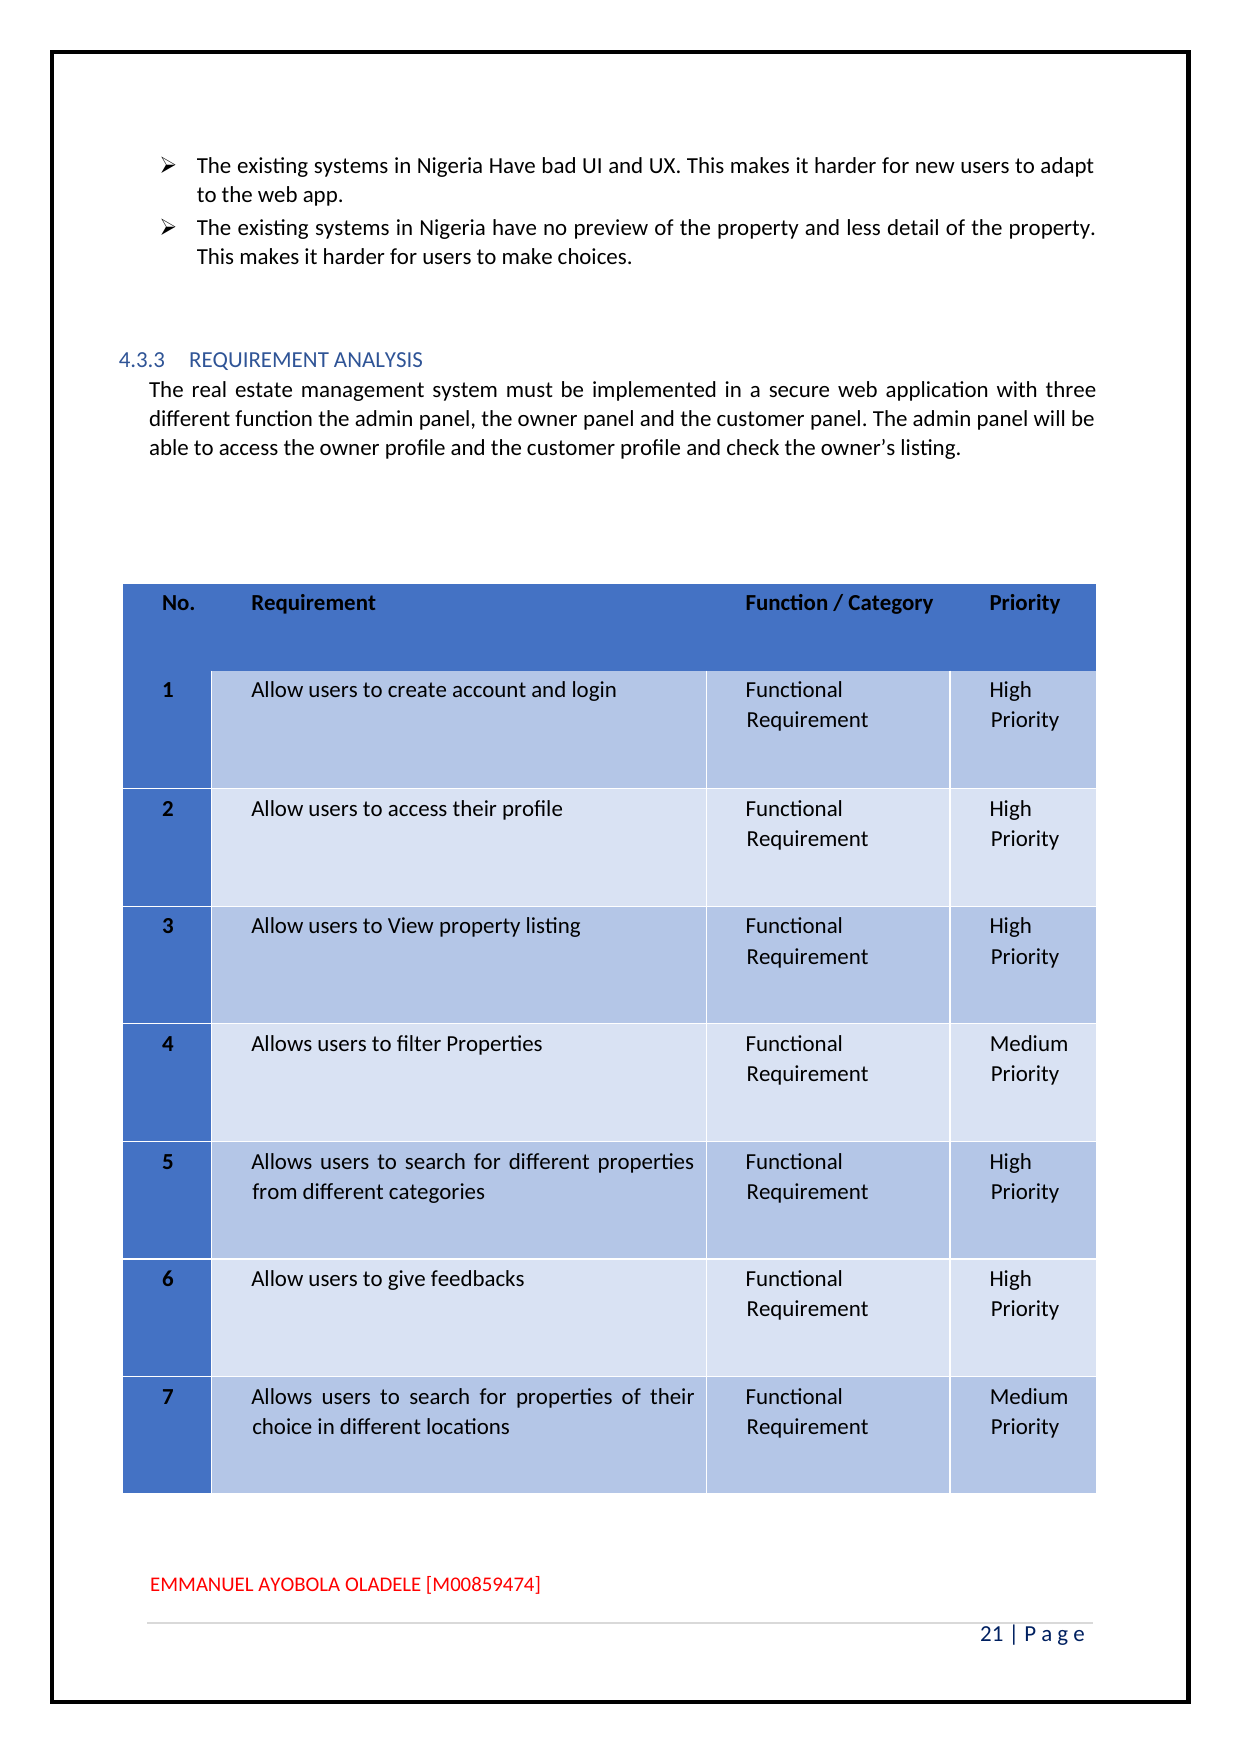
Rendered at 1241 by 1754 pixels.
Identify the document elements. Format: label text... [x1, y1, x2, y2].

table_cell Functional Requirement [707, 907, 949, 1023]
table_cell Allows users to filter Properties [212, 1024, 706, 1141]
table_cell Functional Requirement [707, 1260, 949, 1376]
table_cell 4 [123, 1024, 211, 1141]
table_cell Functional Requirement [707, 1024, 949, 1141]
table_cell Functional Requirement [707, 1142, 949, 1258]
table_cell Allow users to access their profile [212, 789, 706, 906]
table_header No. [123, 584, 212, 671]
table_cell 7 [123, 1377, 211, 1493]
table_cell Medium Priority [951, 1024, 1096, 1141]
table_cell Functional Requirement [707, 671, 949, 788]
table_cell Functional Requirement [707, 789, 949, 906]
list The existing systems in Nigeria have no preview of the property and less detail of the property. This makes it harder for users to make choices. [159, 213, 1097, 270]
table_cell High Priority [951, 1142, 1096, 1258]
table_cell High Priority [951, 1260, 1096, 1376]
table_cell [707, 1377, 949, 1493]
table_cell Allow users to give feedbacks [212, 1260, 706, 1376]
table_cell High Priority [951, 789, 1096, 906]
subtitle 4.3.3 REQUIREMENT ANALYSIS [59, 345, 1126, 373]
table_cell High Priority [951, 671, 1096, 788]
table_cell 2 [123, 789, 211, 906]
list The existing systems in Nigeria Have bad UI and UX. This makes it harder for new users to adapt to the web app. [159, 152, 1097, 208]
table_header Requirement [212, 584, 706, 671]
table_cell Allow users to View property listing [212, 907, 706, 1023]
table_cell High Priority [951, 907, 1096, 1023]
table_header Function / Category [706, 584, 950, 671]
text The real estate management system must be implemented in a secure web application with three different function the admin panel, the owner panel and the customer panel. The admin panel will be able to access the owner profile and the customer profile and check the owner’s listing. [149, 375, 1097, 461]
table_header Priority [950, 584, 1096, 671]
table_cell Allow users to create account and login [212, 671, 706, 788]
table_cell 3 [123, 907, 211, 1023]
table_cell 6 [123, 1260, 211, 1376]
table_cell 1 [123, 671, 211, 788]
table_cell Allows users to search for different properties from different categories [212, 1142, 706, 1258]
table_cell Allows users to search for properties of their choice in different locations [212, 1377, 706, 1493]
table_cell 5 [123, 1142, 211, 1258]
table_cell Medium Priority [951, 1377, 1096, 1493]
